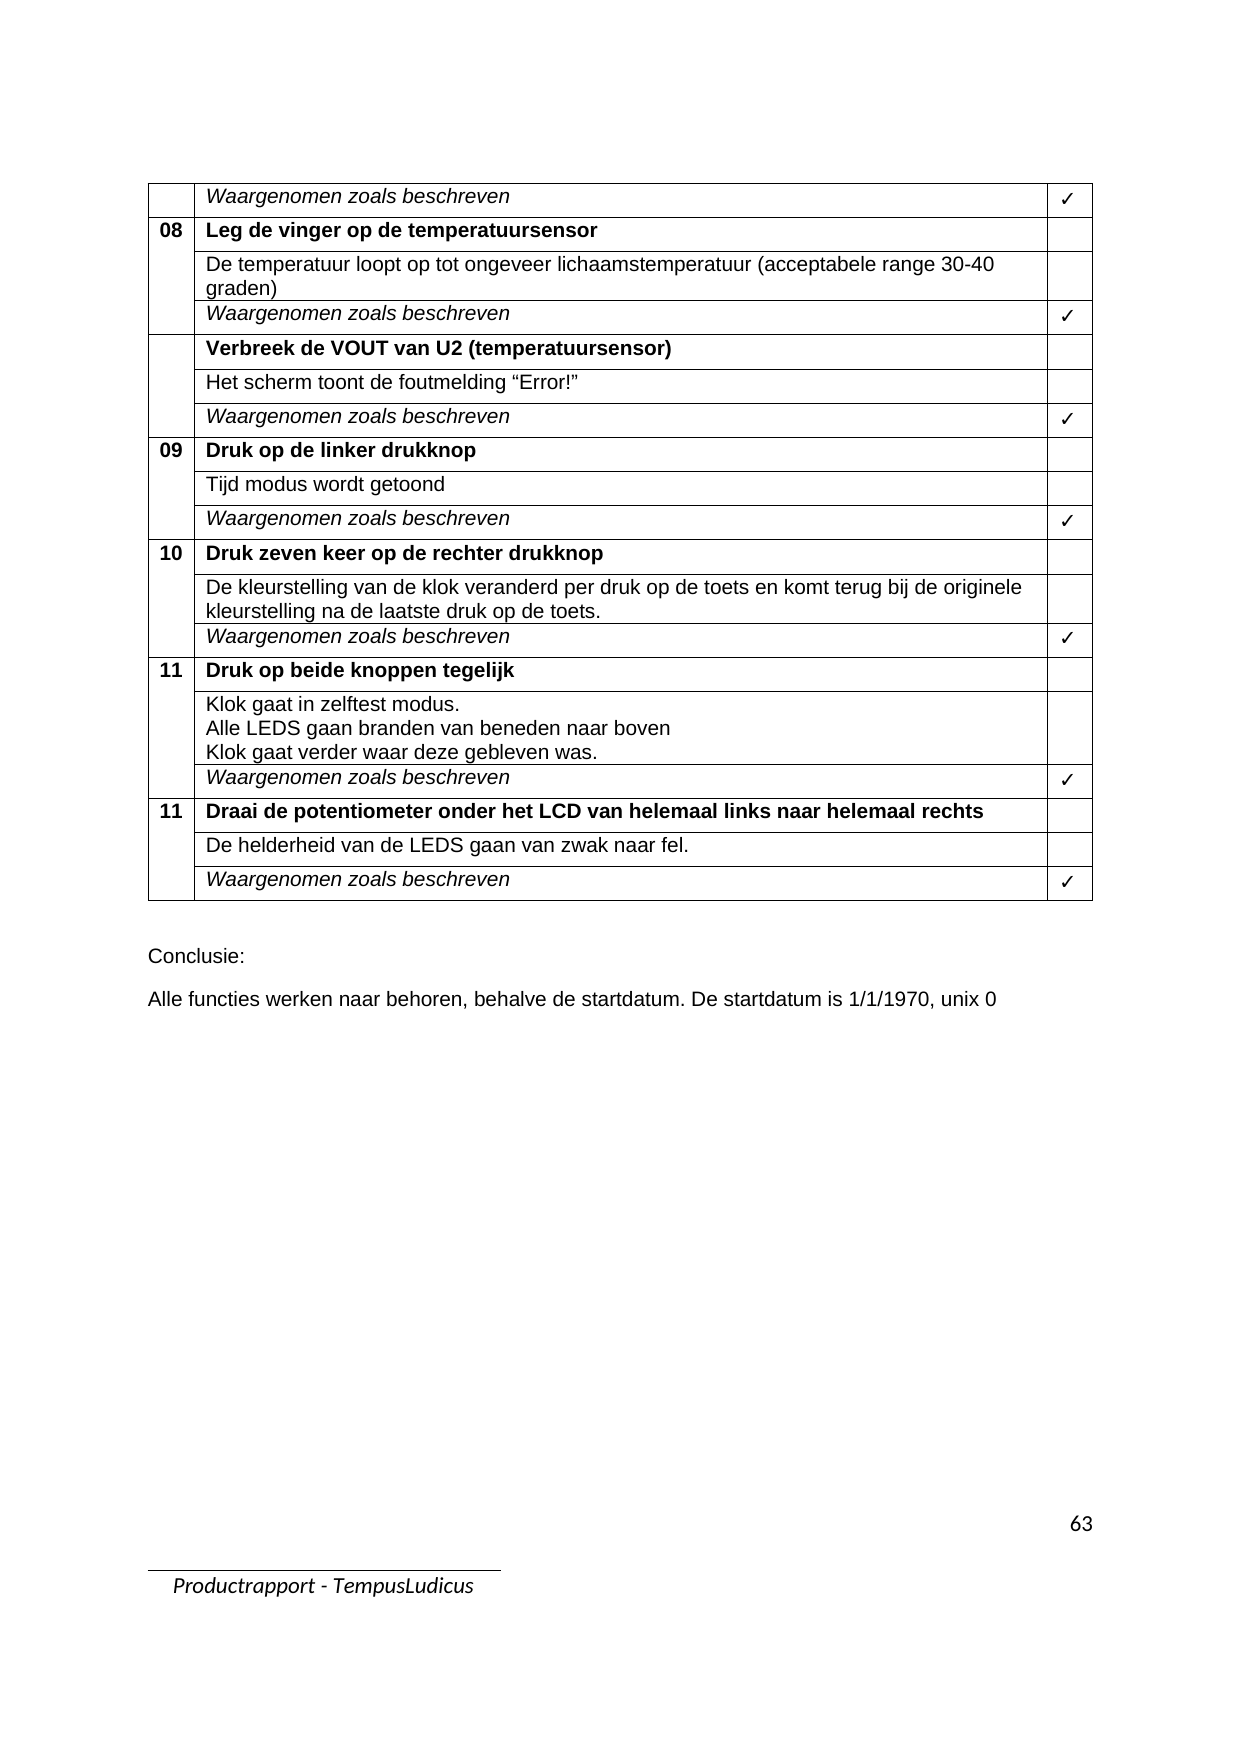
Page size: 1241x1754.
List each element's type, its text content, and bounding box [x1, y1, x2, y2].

text Conclusie: [148, 944, 1093, 968]
table_cell [1048, 540, 1092, 573]
table_cell ✓ [1048, 184, 1092, 217]
table_cell [1048, 799, 1092, 832]
table_cell Waargenomen zoals beschreven [195, 404, 1047, 437]
table_cell Waargenomen zoals beschreven [195, 301, 1047, 334]
table_cell Tijd modus wordt getoond [195, 472, 1047, 505]
table_cell Waargenomen zoals beschreven [195, 184, 1047, 217]
table_cell Waargenomen zoals beschreven [195, 506, 1047, 539]
table_cell Verbreek de VOUT van U2 (temperatuursensor) [195, 335, 1047, 368]
table_cell Draai de potentiometer onder het LCD van helemaal links naar helemaal rechts [195, 799, 1047, 832]
table_cell [1048, 658, 1092, 691]
table_cell 11 [149, 799, 194, 900]
table_cell [1048, 692, 1092, 764]
table_cell Druk op beide knoppen tegelijk [195, 658, 1047, 691]
text Alle functies werken naar behoren, behalve de startdatum. De startdatum is 1/1/1970, unix 0 [148, 986, 1093, 1010]
table_cell Klok gaat in zelftest modus. Alle LEDS gaan branden van beneden naar boven Klok gaat verder waar deze gebleven was. [195, 692, 1047, 764]
table_cell De temperatuur loopt op tot ongeveer lichaamstemperatuur (acceptabele range 30-40 graden) [195, 252, 1047, 300]
table_cell 10 [149, 540, 194, 657]
table_cell [1048, 438, 1092, 471]
table_cell [1048, 575, 1092, 622]
table_cell ✓ [1048, 765, 1092, 798]
table_cell ✓ [1048, 506, 1092, 539]
table_cell 09 [149, 438, 194, 539]
table_cell ✓ [1048, 867, 1092, 900]
table_cell [1048, 252, 1092, 300]
table_cell Druk op de linker drukknop [195, 438, 1047, 471]
table_cell 08 [149, 218, 194, 334]
table_cell [1048, 833, 1092, 866]
table_cell De kleurstelling van de klok veranderd per druk op de toets en komt terug bij de originele kleurstelling na de laatste druk op de toets. [195, 575, 1047, 622]
table_cell 11 [149, 658, 194, 798]
table_cell Waargenomen zoals beschreven [195, 867, 1047, 900]
table_cell ✓ [1048, 301, 1092, 334]
table_cell [1048, 370, 1092, 403]
table_cell Druk zeven keer op de rechter drukknop [195, 540, 1047, 573]
table_cell ✓ [1048, 404, 1092, 437]
table_cell ✓ [1048, 624, 1092, 657]
table_cell Leg de vinger op de temperatuursensor [195, 218, 1047, 251]
table_cell Het scherm toont de foutmelding “Error!” [195, 370, 1047, 403]
table_cell [149, 335, 194, 437]
table_cell [1048, 335, 1092, 368]
table_cell [1048, 218, 1092, 251]
table_cell De helderheid van de LEDS gaan van zwak naar fel. [195, 833, 1047, 866]
table_cell Waargenomen zoals beschreven [195, 765, 1047, 798]
table_cell Waargenomen zoals beschreven [195, 624, 1047, 657]
table_cell [1048, 472, 1092, 505]
